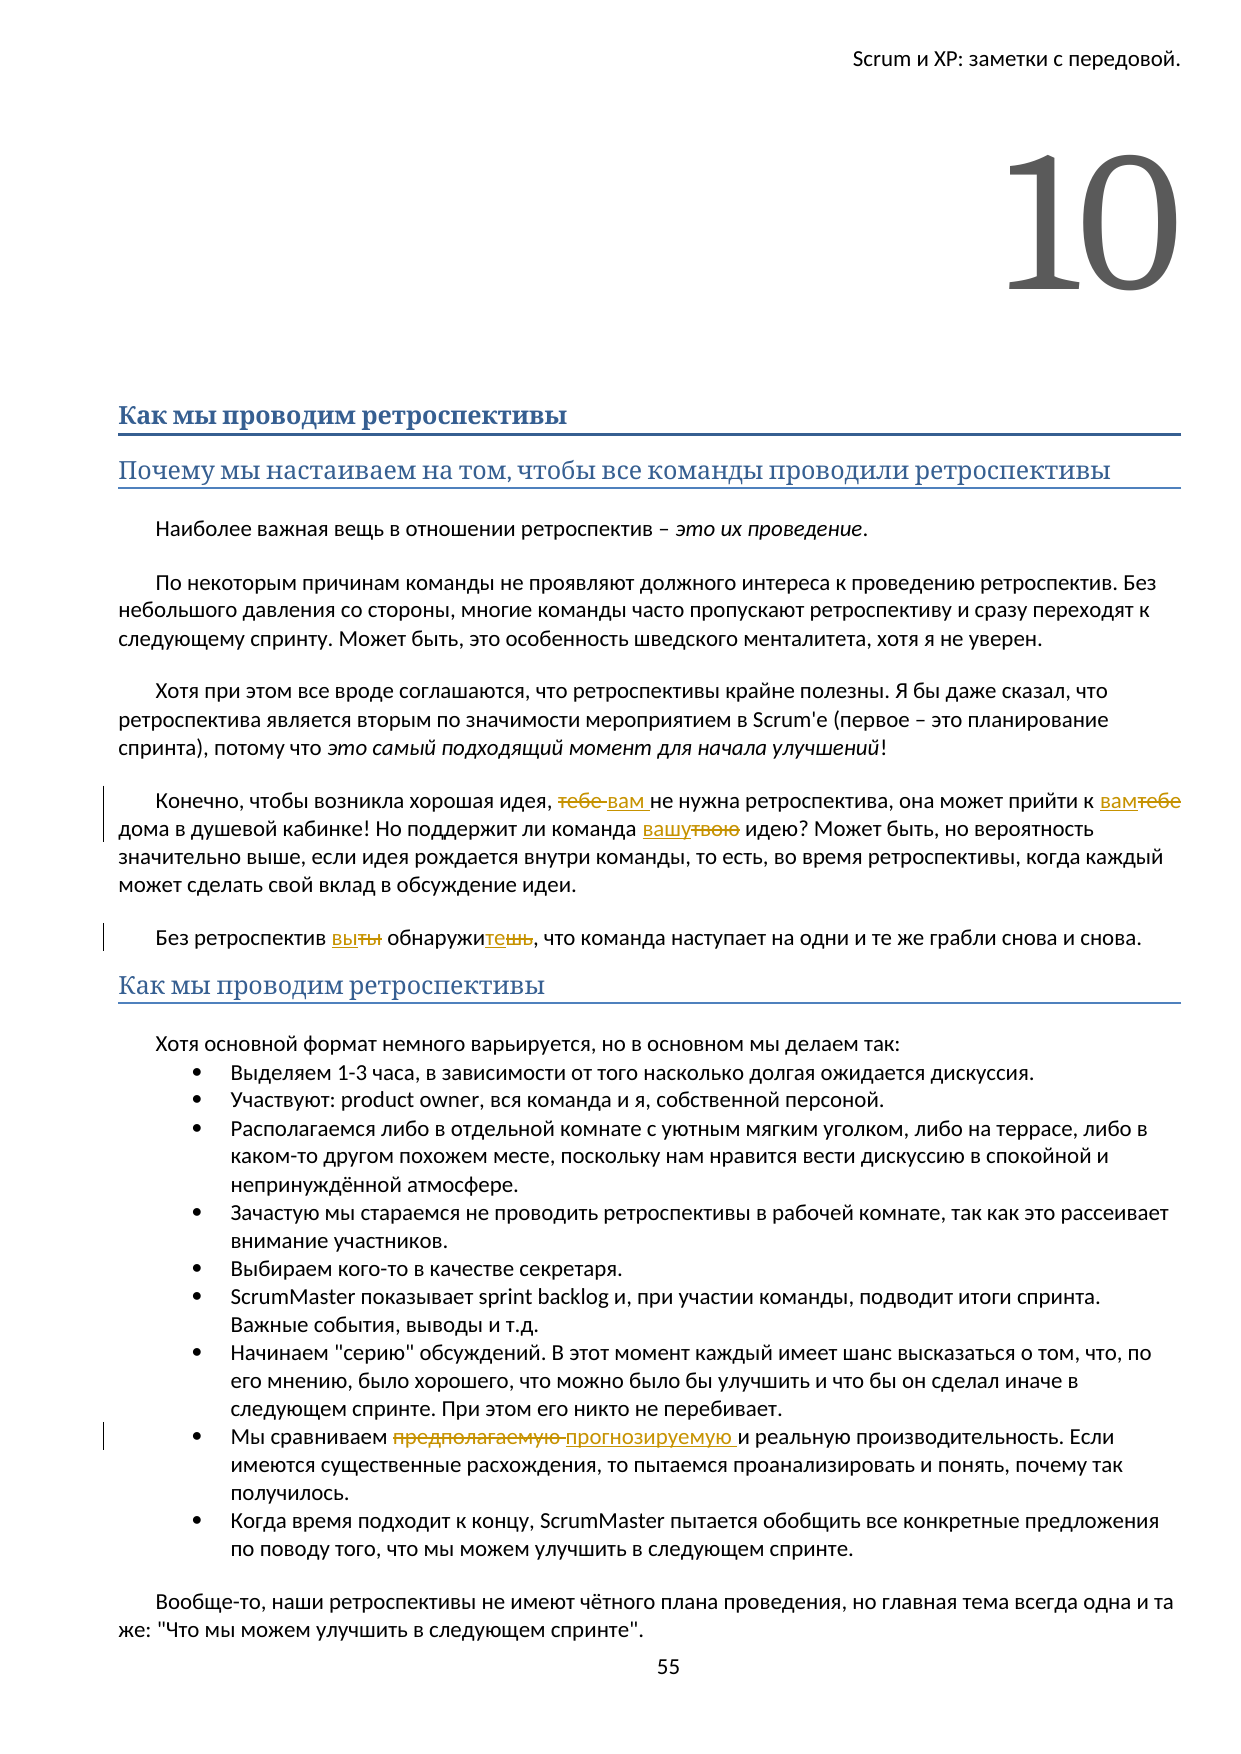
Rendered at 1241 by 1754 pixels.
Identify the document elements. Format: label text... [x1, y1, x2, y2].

subtitle Почему мы настаиваем на том, чтобы все команды проводили ретроспективы [118, 457, 1181, 487]
text 10 [118, 109, 1181, 339]
text Без ретроспектив обнаружи, что команда наступает на одни и те же грабли снова и снова. [118, 923, 1181, 951]
list Располагаемся либо в отдельной комнате с уютным мягким уголком, либо на террасе, либо в каком-то другом похожем месте, поскольку нам нравится вести дискуссию в спокойной и непринуждённой атмосфере. [193, 1114, 1181, 1198]
text Наиболее важная вещь в отношении ретроспектив – это их проведение. [118, 514, 1181, 543]
list Начинаем "серию" обсуждений. В этот момент каждый имеет шанс высказаться о том, что, по его мнению, было хорошего, что можно было бы улучшить и что бы он сделал иначе в следующем спринте. При этом его никто не перебивает. [193, 1338, 1181, 1422]
list ScrumMaster показывает sprint backlog и, при участии команды, подводит итоги спринта. Важные события, выводы и т.д. [193, 1282, 1181, 1338]
text Конечно, чтобы возникла хорошая идея, не нужна ретроспектива, она может прийти к дома в душевой кабинке! Но поддержит ли команда идею? Может быть, но вероятность значительно выше, если идея рождается внутри команды, то есть, во время ретроспективы, когда каждый может сделать свой вклад в обсуждение идеи. [118, 786, 1181, 898]
list Участвуют: product owner, вся команда и я, собственной персоной. [193, 1086, 1181, 1114]
list Зачастую мы стараемся не проводить ретроспективы в рабочей комнате, так как это рассеивает внимание участников. [193, 1198, 1181, 1254]
text Хотя при этом все вроде соглашаются, что ретроспективы крайне полезны. Я бы даже сказал, что ретроспектива является вторым по значимости мероприятием в Scrum'e (первое – это планирование спринта), потому что это самый подходящий момент для начала улучшений! [118, 677, 1181, 761]
list Мы сравниваем и реальную производительность. Если имеются существенные расхождения, то пытаемся проанализировать и понять, почему так получилось. [193, 1422, 1181, 1506]
subtitle Как мы проводим ретроспективы [118, 972, 1181, 1002]
text Вообще-то, наши ретроспективы не имеют чётного плана проведения, но главная тема всегда одна и та же: "Что мы можем улучшить в следующем спринте". [118, 1587, 1181, 1643]
list Выбираем кого-то в качестве секретаря. [193, 1254, 1181, 1282]
list Когда время подходит к концу, ScrumMaster пытается обобщить все конкретные предложения по поводу того, что мы можем улучшить в следующем спринте. [193, 1506, 1181, 1562]
text По некоторым причинам команды не проявляют должного интереса к проведению ретроспектив. Без небольшого давления со стороны, многие команды часто пропускают ретроспективу и сразу переходят к следующему спринту. Может быть, это особенность шведского менталитета, хотя я не уверен. [118, 568, 1181, 652]
subtitle Как мы проводим ретроспективы [118, 402, 1181, 433]
text Хотя основной формат немного варьируется, но в основном мы делаем так: [118, 1029, 1181, 1058]
list Выделяем 1-3 часа, в зависимости от того насколько долгая ожидается дискуссия. [193, 1058, 1181, 1086]
